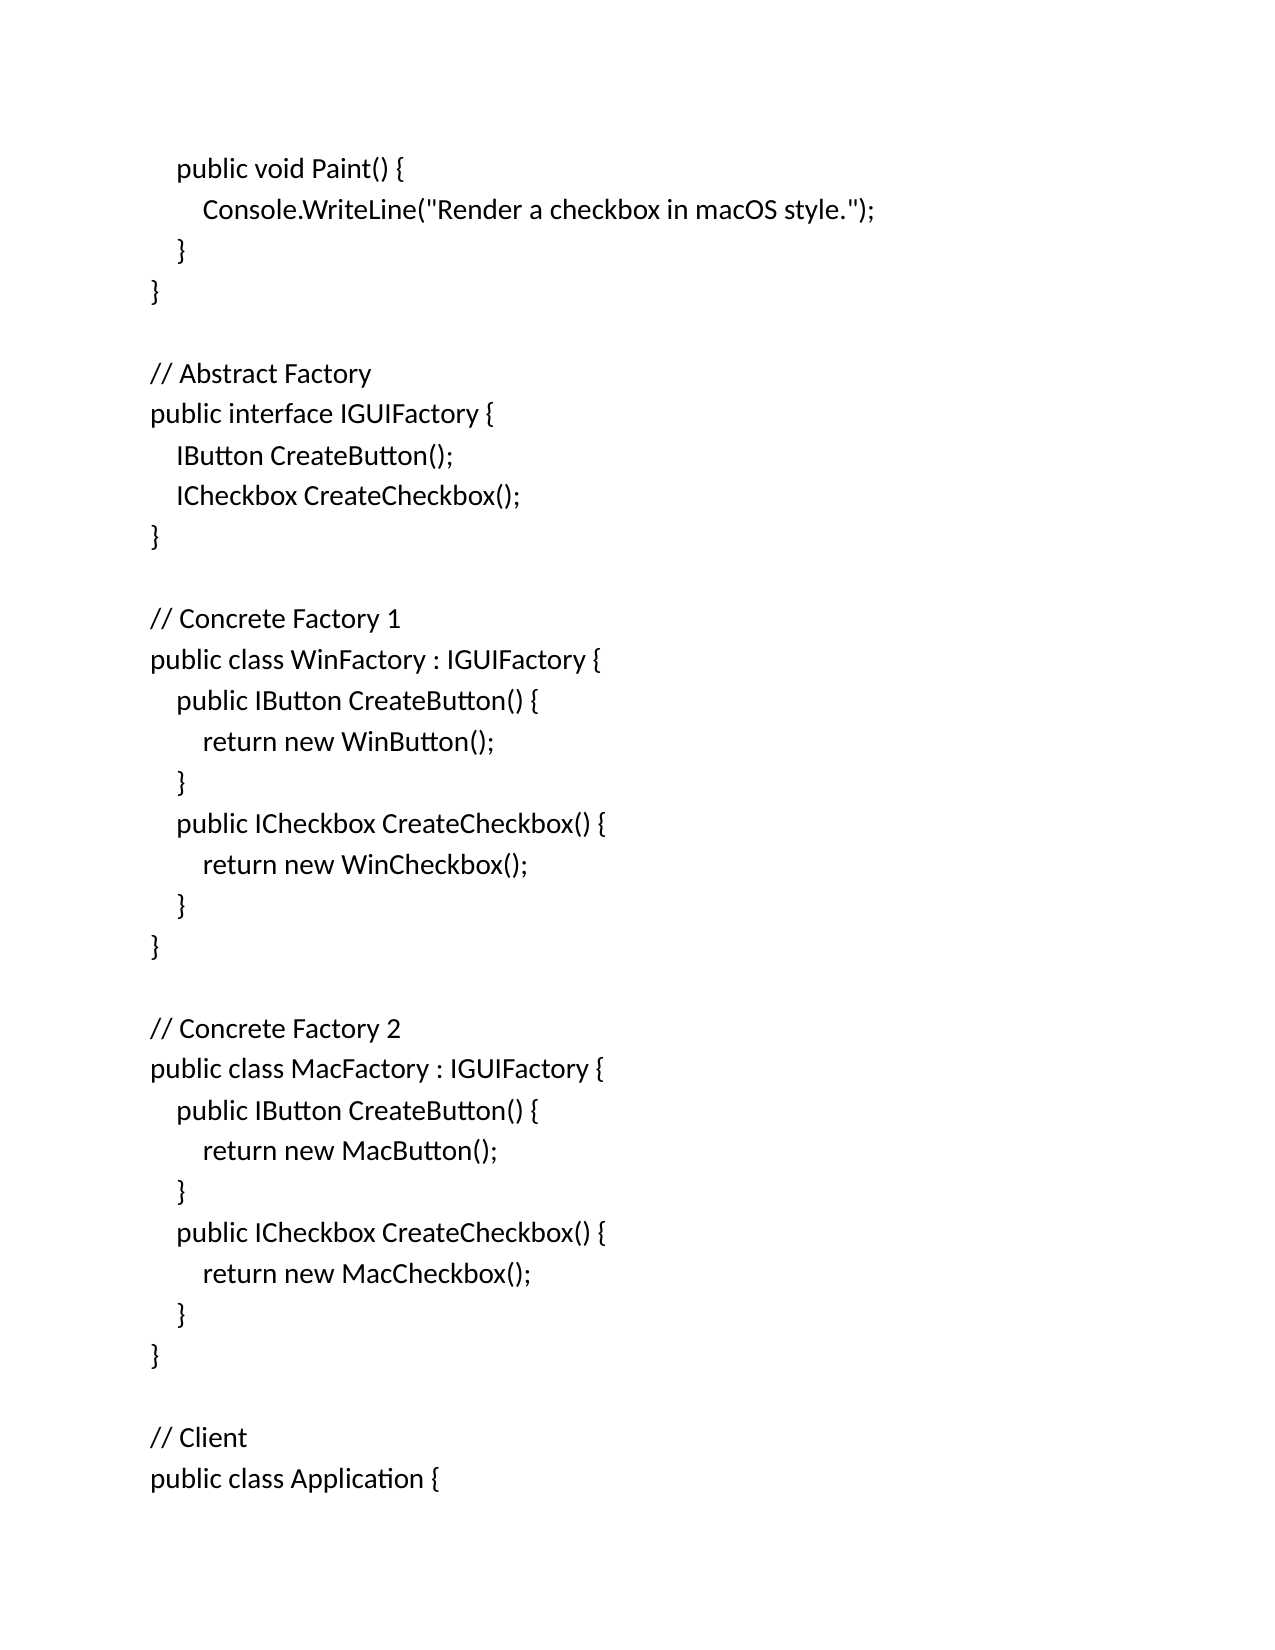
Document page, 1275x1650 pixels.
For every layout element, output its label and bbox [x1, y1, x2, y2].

text [150, 150, 1125, 1496]
